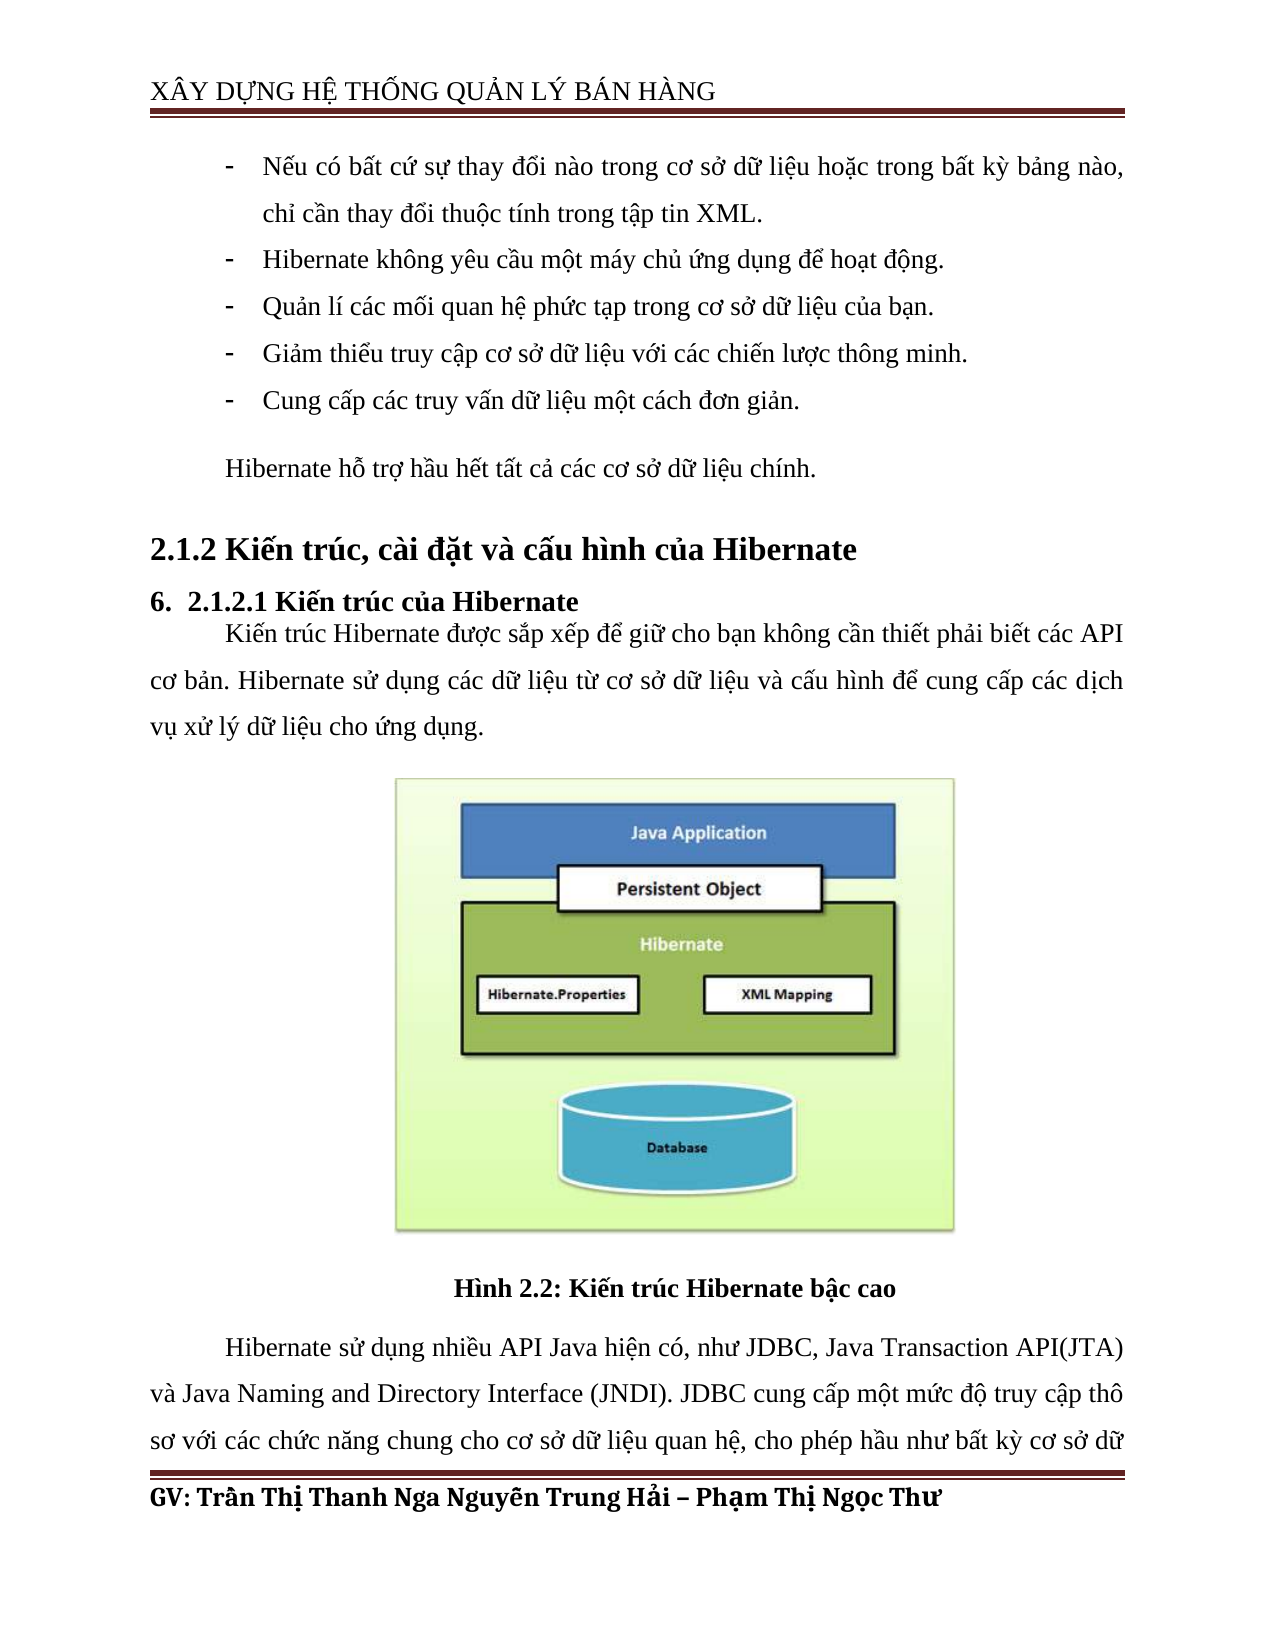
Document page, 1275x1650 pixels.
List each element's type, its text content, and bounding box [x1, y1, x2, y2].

subtitle 2.1.2.1 Kiến trúc của Hibernate [150, 584, 1125, 617]
list Hibernate không yêu cầu một máy chủ ứng dụng để hoạt động. [225, 243, 1125, 275]
list Nếu có bất cứ sự thay đổi nào trong cơ sở dữ liệu hoặc trong bất kỳ bảng nào, chỉ cần thay đổi thuộc tính trong tập tin XML. [225, 150, 1125, 228]
text Kiến trúc Hibernate được sắp xếp để giữ cho bạn không cần thiết phải biết các API cơ bản. Hibernate sử dụng các dữ liệu từ cơ sở dữ liệu và cấu hình để cung cấp các dịch vụ xử lý dữ liệu cho ứng dụng. [150, 617, 1125, 742]
picture [393, 778, 957, 1236]
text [150, 1331, 1125, 1455]
text Hibernate hỗ trợ hầu hết tất cả các cơ sở dữ liệu chính. [165, 452, 1125, 483]
subtitle 2.1.2 Kiến trúc, cài đặt và cấu hình của Hibernate [150, 530, 1120, 568]
list Cung cấp các truy vấn dữ liệu một cách đơn giản. [225, 384, 1125, 415]
list Giảm thiểu truy cập cơ sở dữ liệu với các chiến lược thông minh. [225, 337, 1125, 368]
list Quản lí các mối quan hệ phức tạp trong cơ sở dữ liệu của bạn. [225, 290, 1125, 322]
